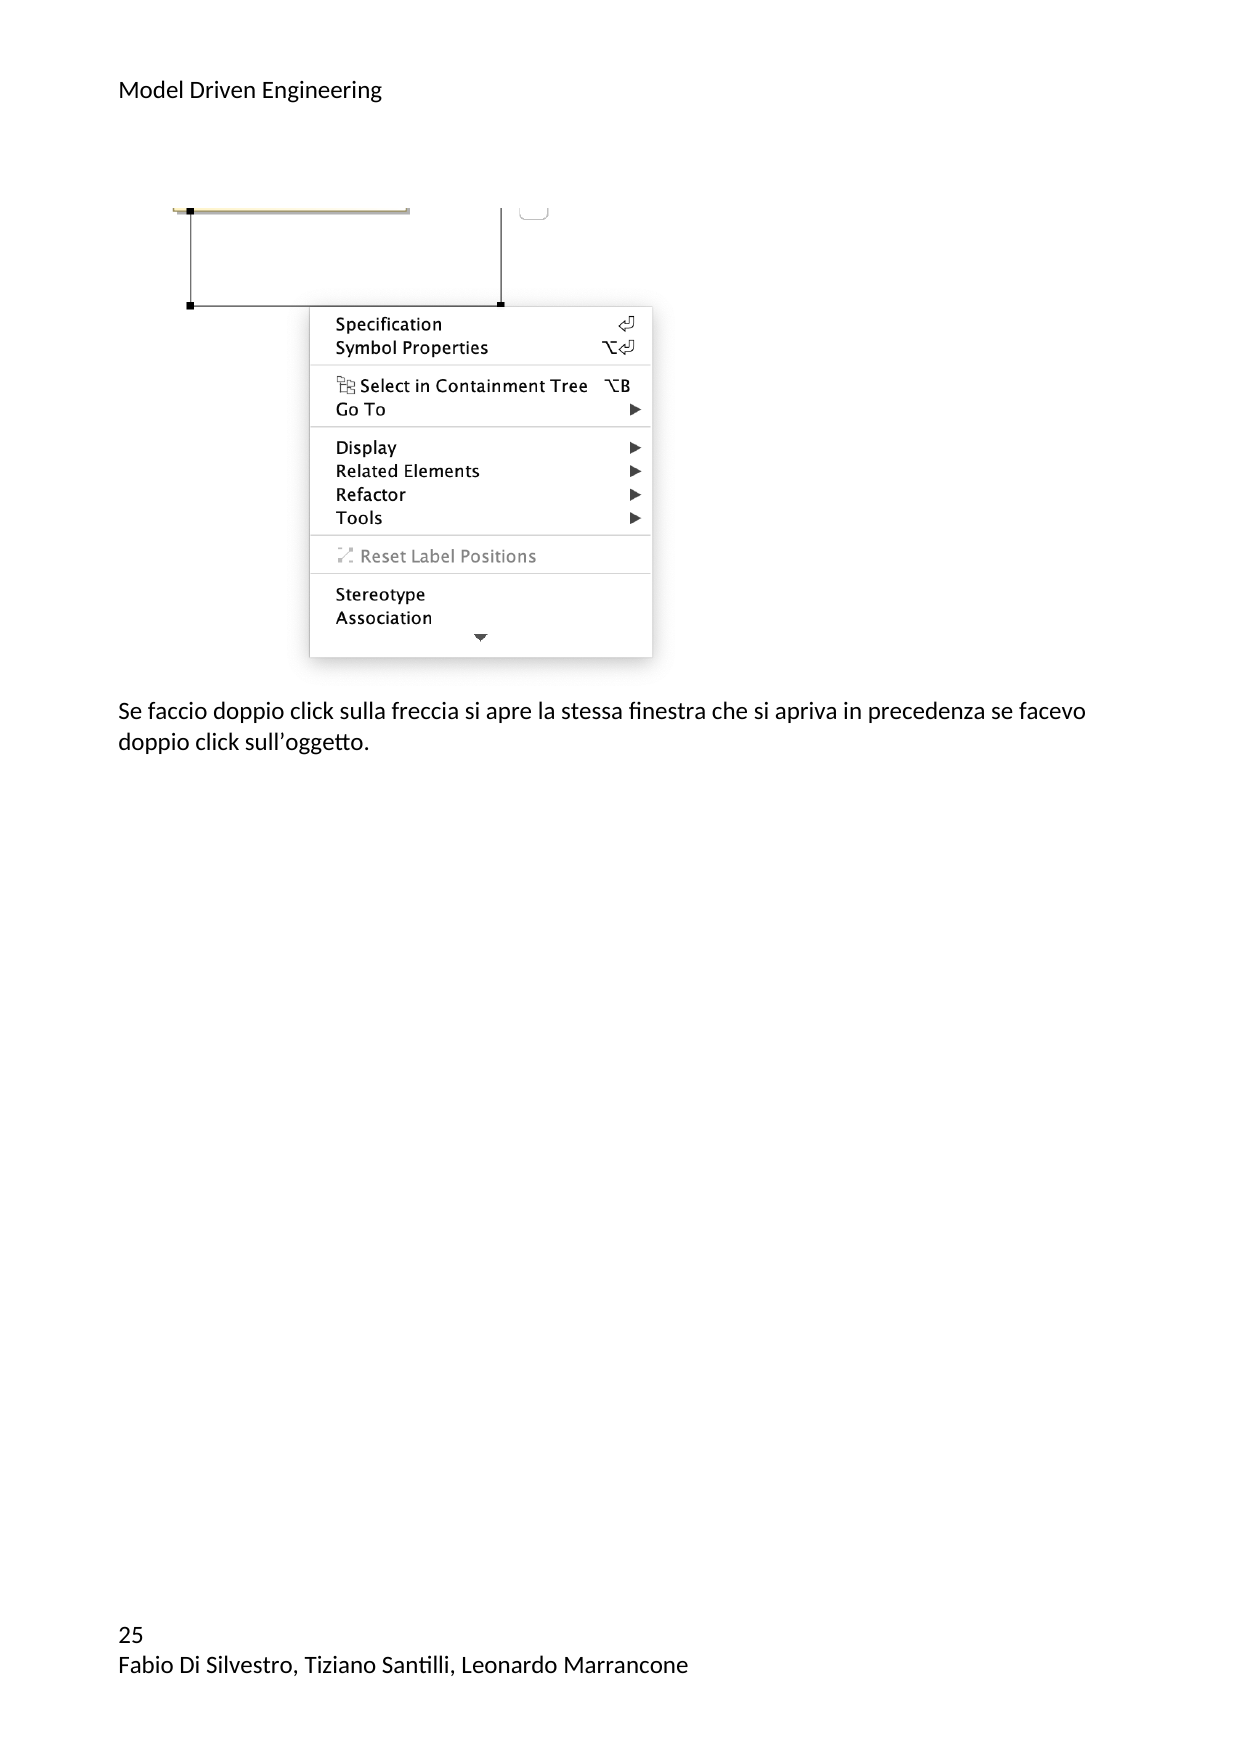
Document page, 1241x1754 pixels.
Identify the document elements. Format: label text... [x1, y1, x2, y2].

picture [118, 208, 885, 696]
text Se faccio doppio click sulla freccia si apre la stessa finestra che si apriva in precedenza se facevo doppio click sull’oggetto. [118, 695, 1122, 756]
